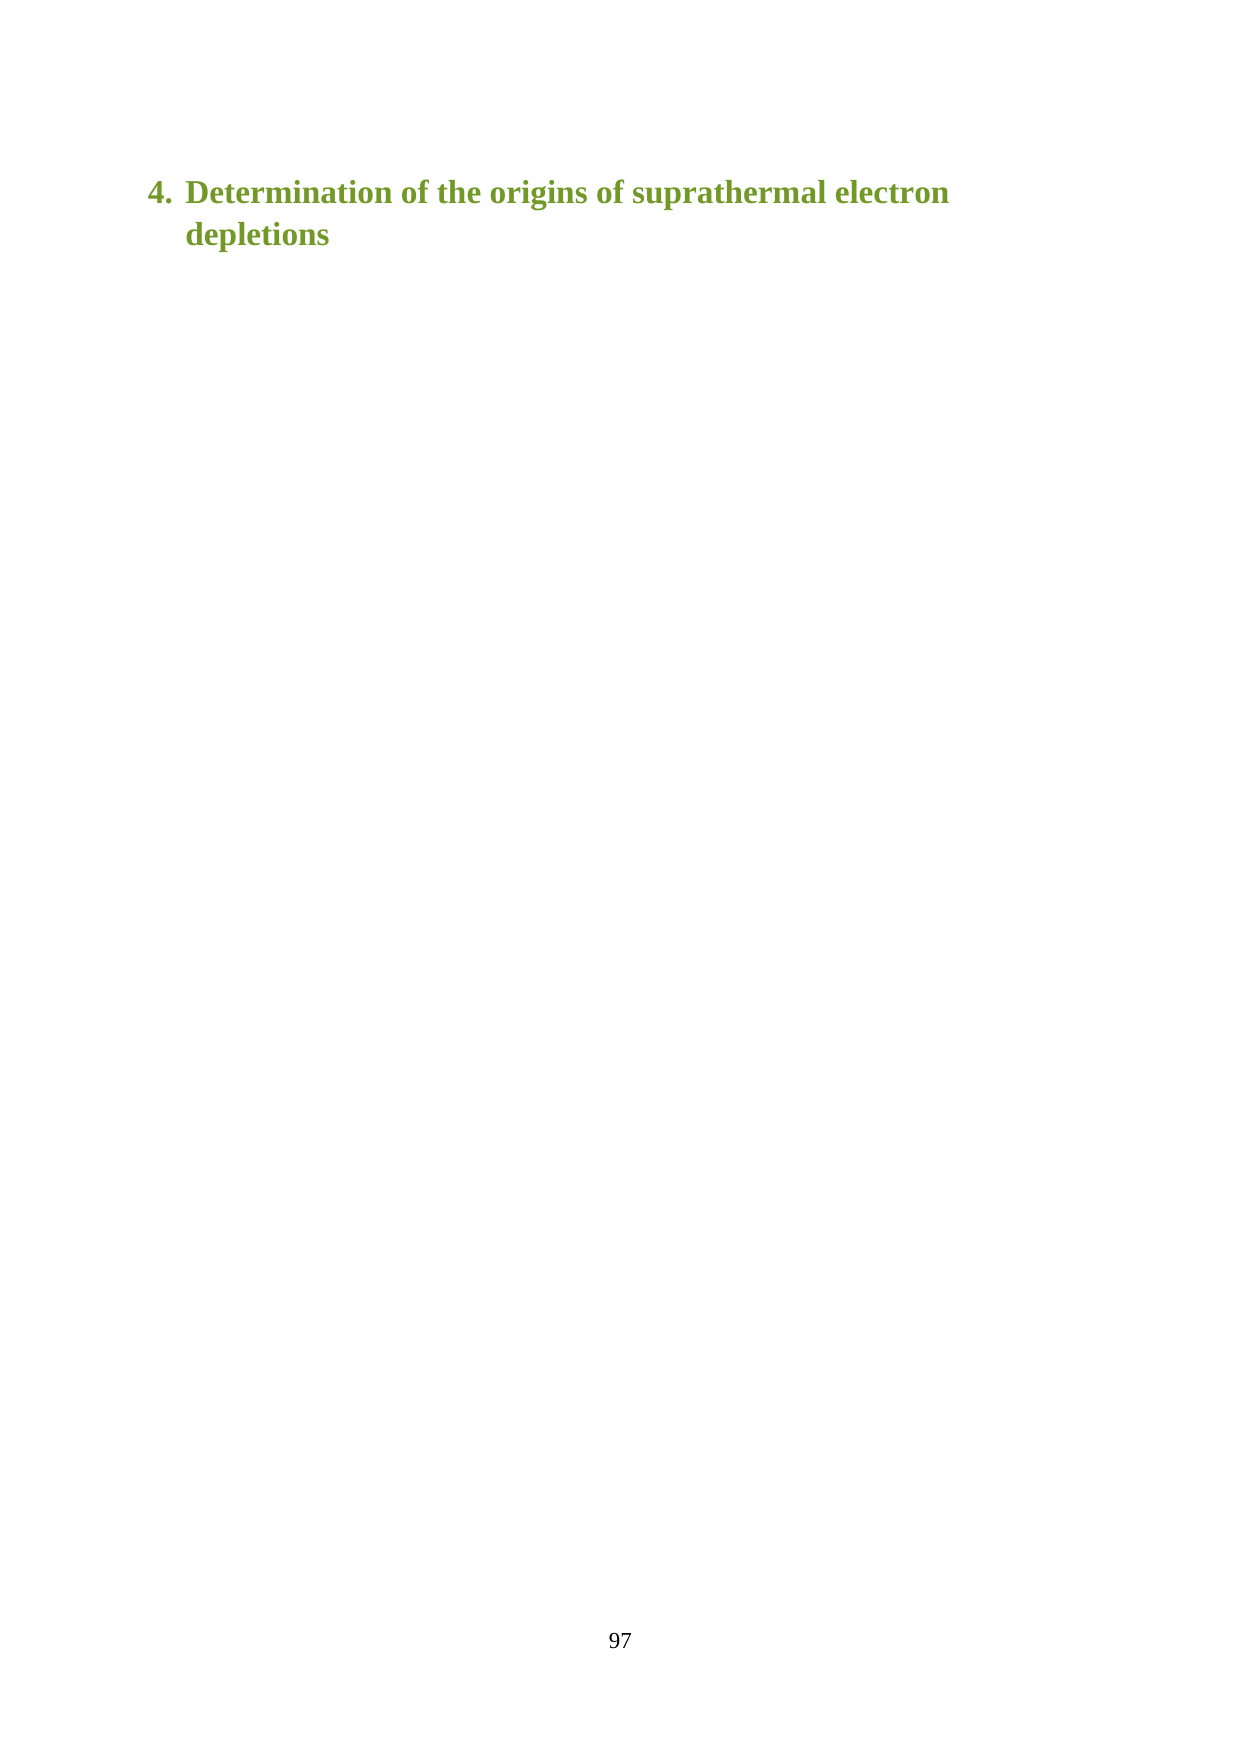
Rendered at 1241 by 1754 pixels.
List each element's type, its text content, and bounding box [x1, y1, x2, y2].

subtitle Determination of the origins of suprathermal electron depletions [148, 173, 1093, 252]
